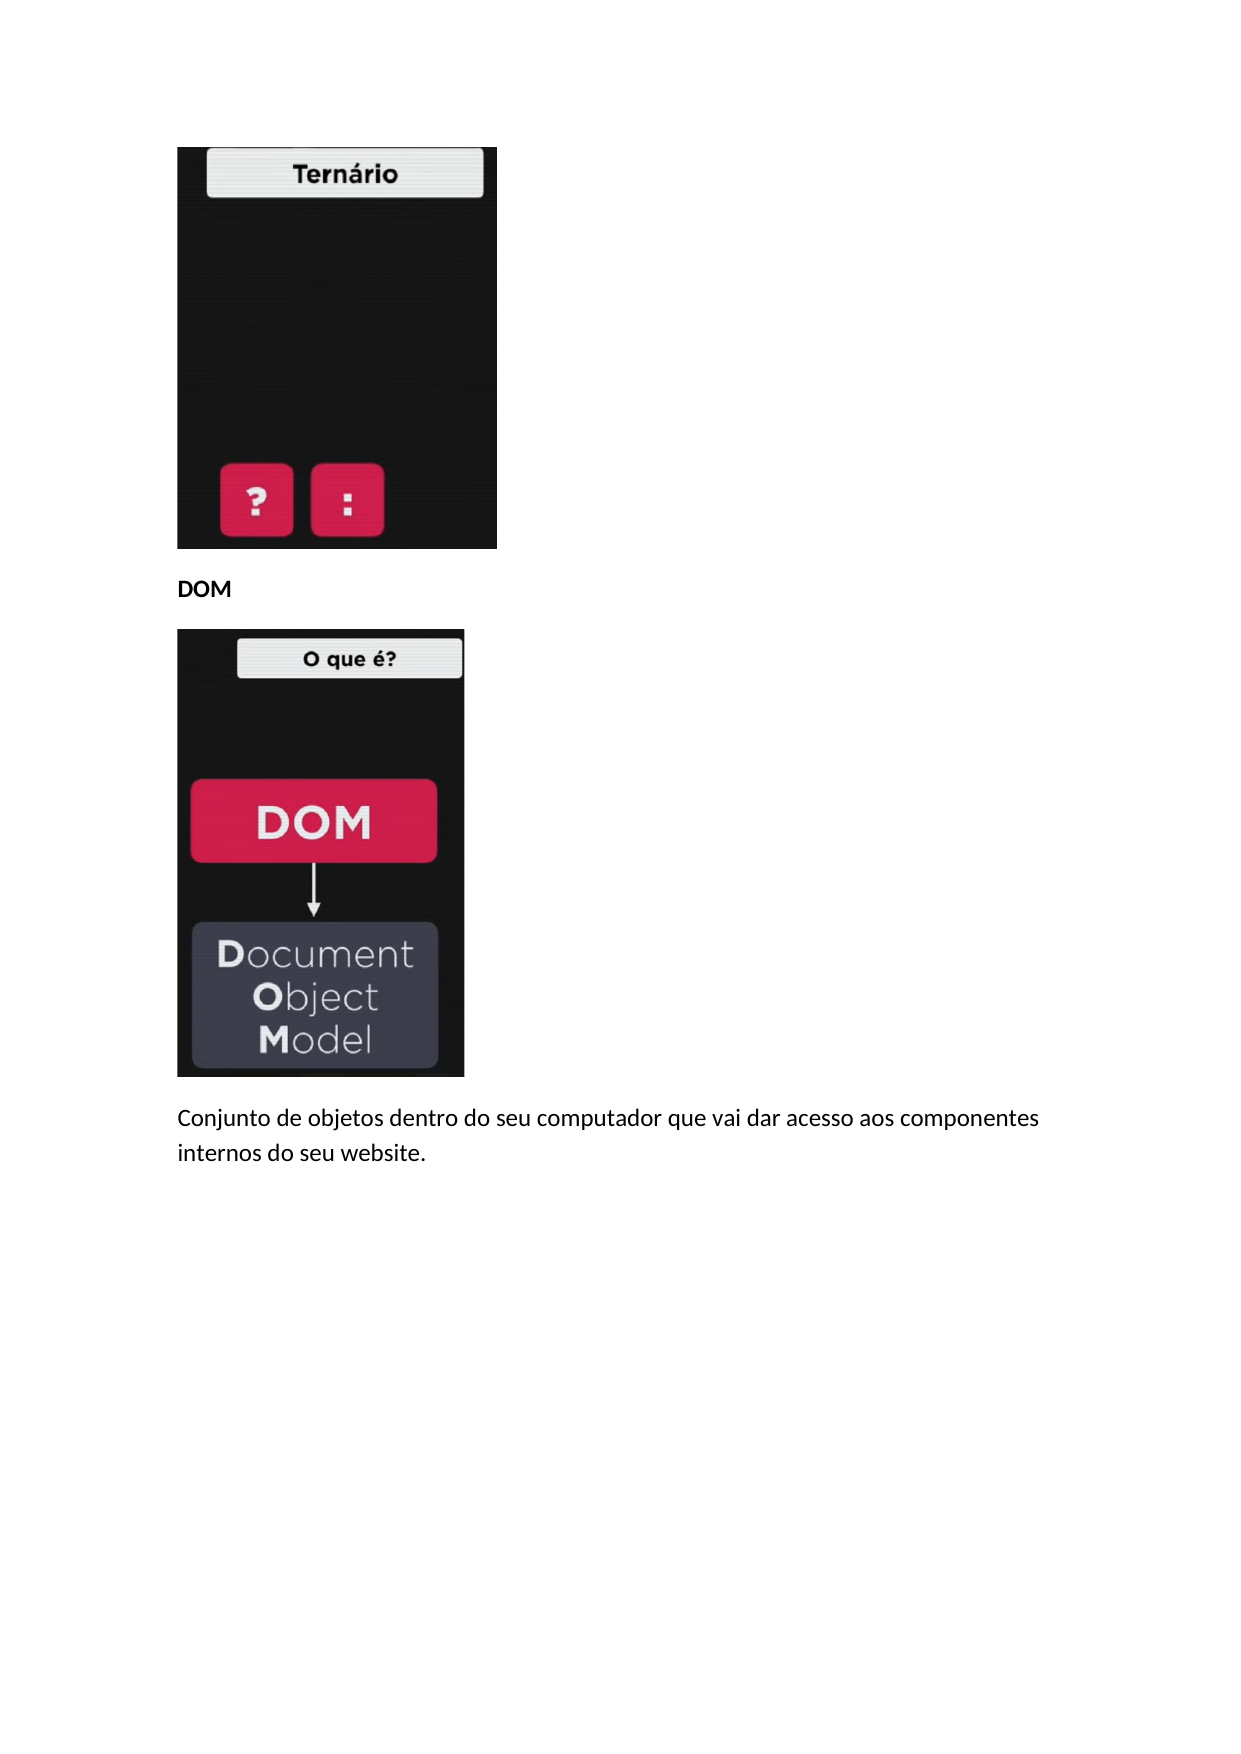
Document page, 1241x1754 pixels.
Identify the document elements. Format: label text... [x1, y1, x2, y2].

text DOM [177, 573, 1063, 604]
picture [177, 629, 465, 1077]
text Conjunto de objetos dentro do seu computador que vai dar acesso aos componentes internos do seu website. [177, 1102, 1063, 1167]
picture [177, 147, 497, 549]
